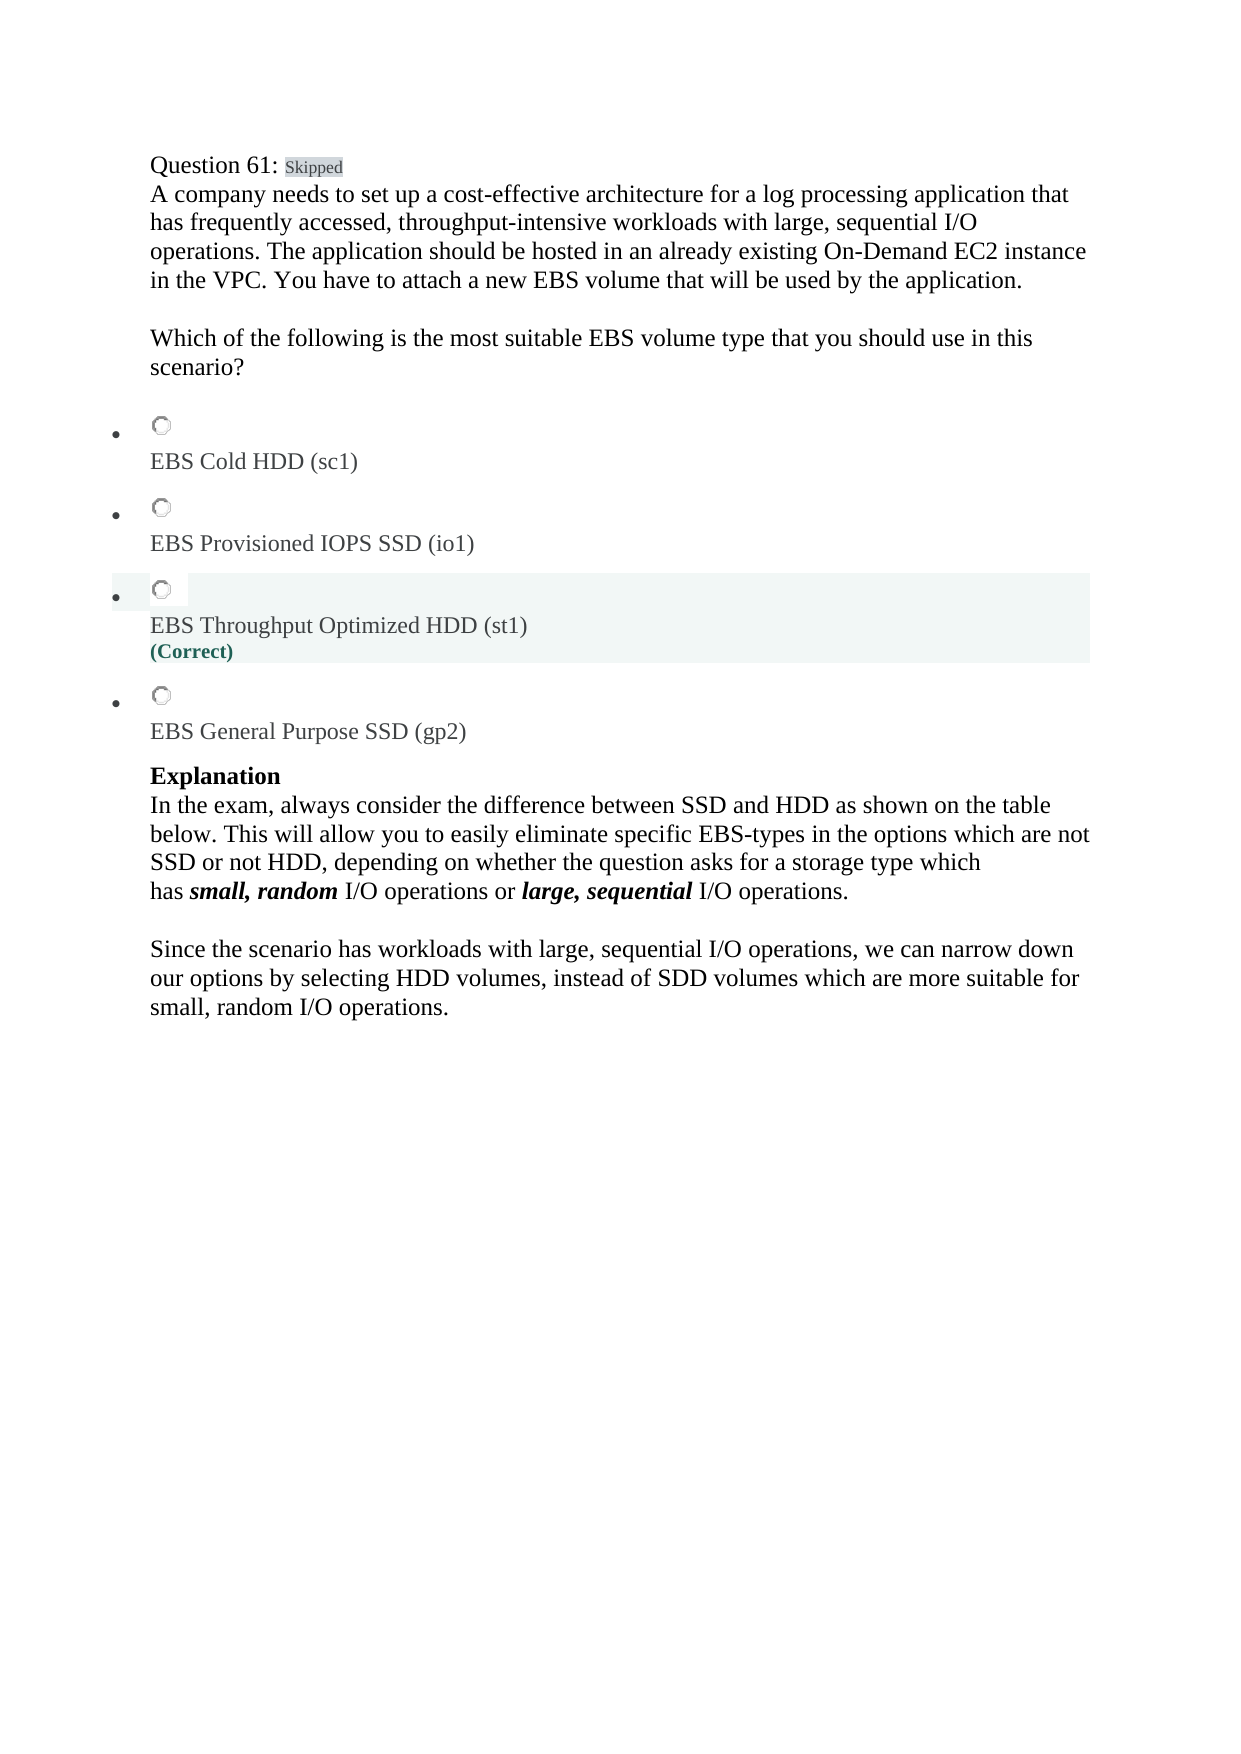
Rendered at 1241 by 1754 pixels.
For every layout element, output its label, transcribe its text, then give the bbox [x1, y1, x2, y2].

text (Correct) [150, 638, 1090, 663]
list ​ [112, 679, 1090, 717]
list ​ [112, 491, 1090, 529]
text EBS Provisioned IOPS SSD (io1) [150, 529, 1090, 557]
text A company needs to set up a cost-effective architecture for a log processing application that has frequently accessed, throughput-intensive workloads with large, sequential I/O operations. The application should be hosted in an already existing On-Demand EC2 instance in the VPC. You have to attach a new EBS volume that will be used by the application. [150, 179, 1090, 294]
text Question 61: Skipped [150, 150, 1090, 179]
text Since the scenario has workloads with large, sequential I/O operations, we can narrow down our options by selecting HDD volumes, instead of SDD volumes which are more suitable for small, random I/O operations. [150, 934, 1090, 1020]
text EBS Throughput Optimized HDD (st1) [150, 611, 1090, 638]
list ​ [112, 409, 1090, 447]
text Explanation [150, 761, 1090, 790]
list ​ [112, 573, 1090, 611]
text EBS Cold HDD (sc1) [150, 447, 1090, 475]
text In the exam, always consider the difference between SSD and HDD as shown on the table below. This will allow you to easily eliminate specific EBS-types in the options which are not SSD or not HDD, depending on whether the question asks for a storage type which has small, random I/O operations or large, sequential I/O operations. [150, 790, 1090, 905]
text Which of the following is the most suitable EBS volume type that you should use in this scenario? [150, 323, 1090, 380]
text EBS General Purpose SSD (gp2) [150, 717, 1090, 744]
